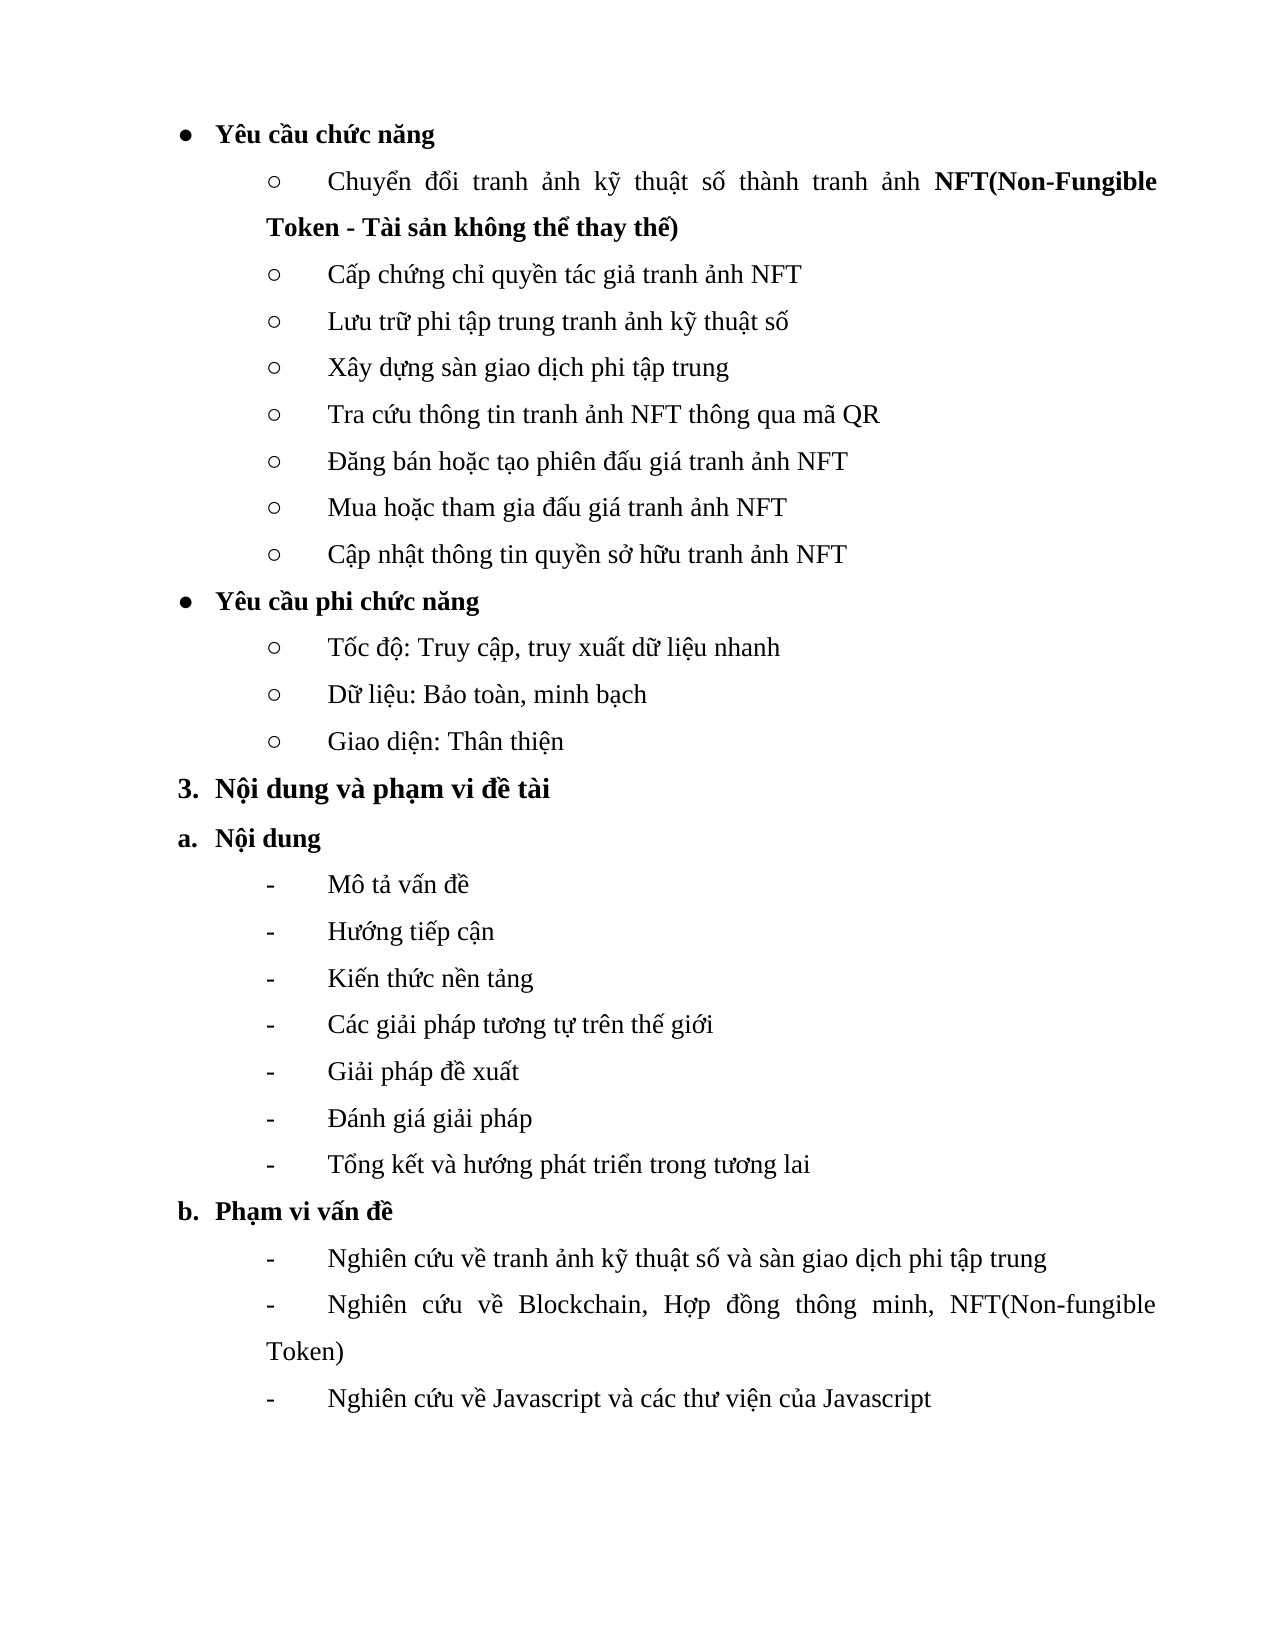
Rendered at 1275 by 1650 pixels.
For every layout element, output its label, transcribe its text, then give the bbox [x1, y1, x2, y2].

list Nghiên cứu về tranh ảnh kỹ thuật số và sàn giao dịch phi tập trung [266, 1242, 1157, 1273]
list Nghiên cứu về Javascript và các thư viện của Javascript [266, 1382, 1157, 1413]
list Mô tả vấn đề [266, 868, 1157, 899]
list Yêu cầu phi chức năng [177, 585, 1157, 616]
list Giao diện: Thân thiện [266, 725, 1157, 756]
list Tổng kết và hướng phát triển trong tương lai [266, 1148, 1157, 1179]
list Đăng bán hoặc tạo phiên đấu giá tranh ảnh NFT [266, 445, 1157, 476]
list Kiến thức nền tảng [266, 962, 1157, 993]
list Cập nhật thông tin quyền sở hữu tranh ảnh NFT [266, 538, 1157, 569]
list Nghiên cứu về Blockchain, Hợp đồng thông minh, NFT(Non-fungible Token) [266, 1288, 1157, 1366]
list Nội dung và phạm vi đề tài [177, 771, 1157, 805]
list Nội dung [177, 822, 1157, 853]
list Đánh giá giải pháp [266, 1102, 1157, 1133]
list Lưu trữ phi tập trung tranh ảnh kỹ thuật số [266, 305, 1157, 336]
list Tốc độ: Truy cập, truy xuất dữ liệu nhanh [266, 631, 1157, 663]
list Xây dựng sàn giao dịch phi tập trung [266, 351, 1157, 383]
list Mua hoặc tham gia đấu giá tranh ảnh NFT [266, 491, 1157, 523]
list Chuyển đổi tranh ảnh kỹ thuật số thành tranh ảnh NFT(Non-Fungible Token - Tài sản không thể thay thế) [266, 165, 1157, 243]
list Dữ liệu: Bảo toàn, minh bạch [266, 678, 1157, 709]
list Phạm vi vấn đề [177, 1195, 1157, 1226]
list Cấp chứng chỉ quyền tác giả tranh ảnh NFT [266, 258, 1157, 289]
list Yêu cầu chức năng [177, 118, 1157, 149]
list Các giải pháp tương tự trên thế giới [266, 1008, 1157, 1039]
list Hướng tiếp cận [266, 915, 1157, 946]
list Tra cứu thông tin tranh ảnh NFT thông qua mã QR [266, 398, 1157, 429]
list Giải pháp đề xuất [266, 1055, 1157, 1086]
